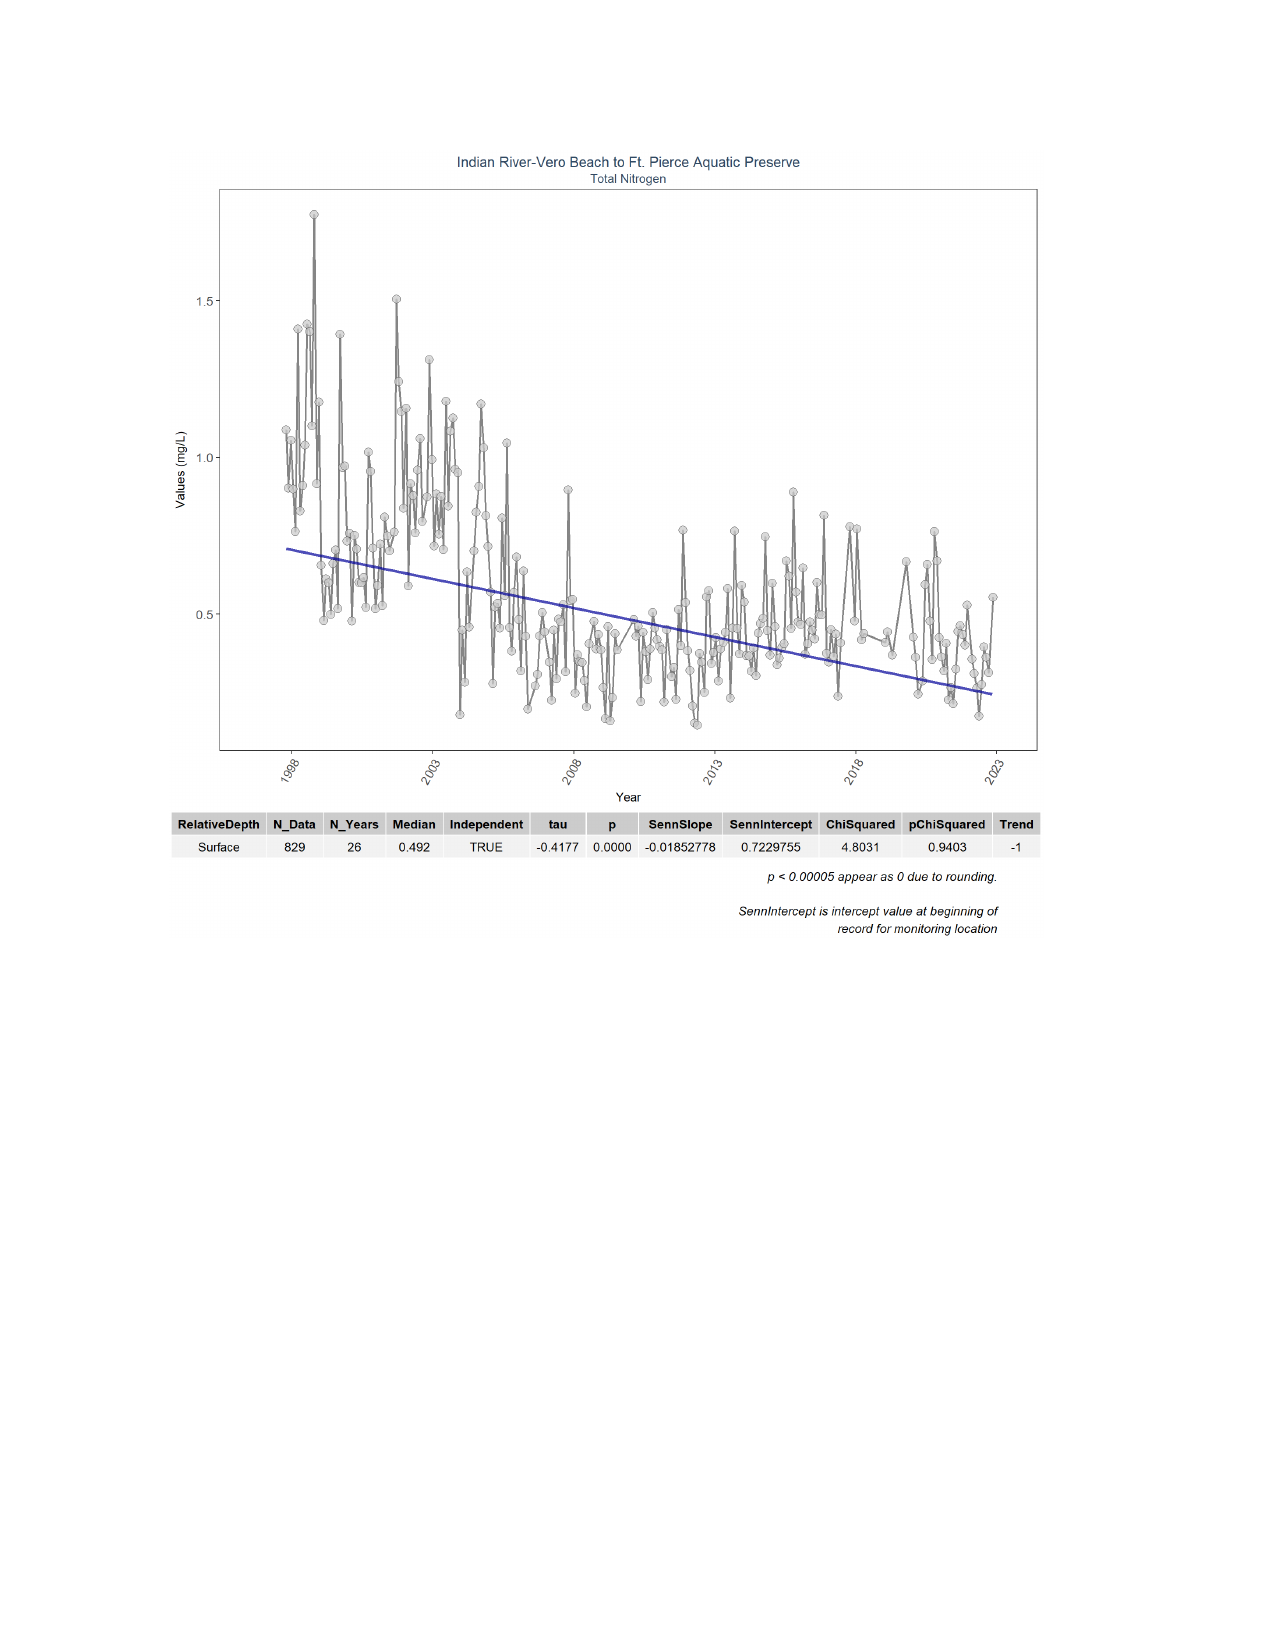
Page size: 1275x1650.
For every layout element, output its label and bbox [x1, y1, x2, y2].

picture [168, 150, 1044, 938]
